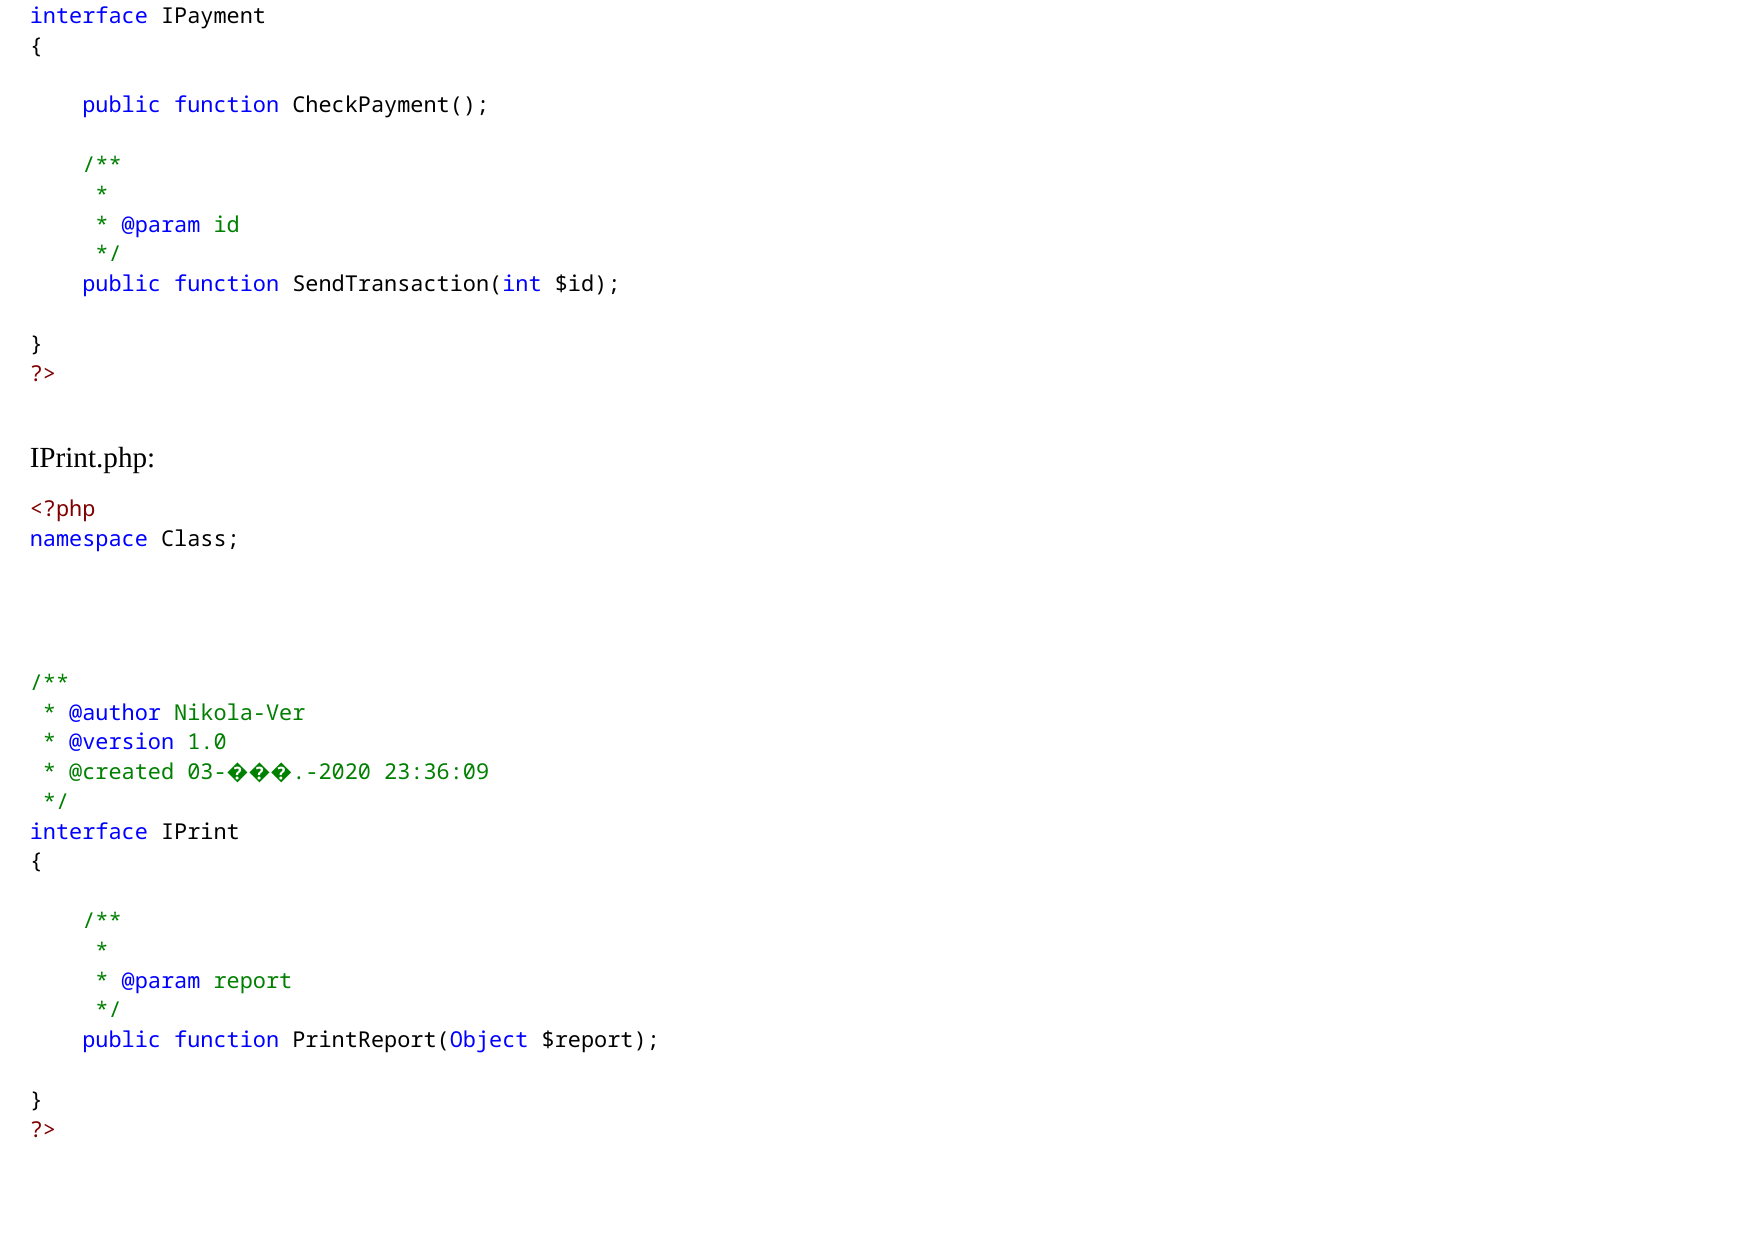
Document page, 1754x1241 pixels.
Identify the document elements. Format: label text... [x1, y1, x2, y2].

text { [29, 30, 1724, 59]
text public function PrintReport(Object $report); [29, 1024, 1724, 1054]
text */ [29, 786, 1724, 816]
text ?> [29, 357, 1724, 387]
text * [29, 935, 1724, 965]
text /** [29, 149, 1724, 179]
text } [29, 328, 1724, 357]
text * @param id [29, 208, 1724, 238]
text * @created 03-���.-2020 23:36:09 [29, 756, 1724, 786]
text * @author Nikola-Ver [29, 697, 1724, 726]
text { [29, 846, 1724, 875]
text interface IPrint [29, 816, 1724, 846]
text */ [29, 994, 1724, 1024]
text * @param report [29, 965, 1724, 994]
text } [29, 1084, 1724, 1114]
text public function SendTransaction(int $id); [29, 268, 1724, 298]
text ?> [29, 1114, 1724, 1143]
text */ [29, 238, 1724, 268]
text * @version 1.0 [29, 726, 1724, 756]
text IPrint.php: [29, 440, 1724, 474]
text * [29, 179, 1724, 208]
text namespace Class; [29, 523, 1724, 552]
text <?php [29, 493, 1724, 523]
text /** [29, 905, 1724, 935]
text public function CheckPayment(); [29, 89, 1724, 119]
text interface IPayment [29, 0, 1724, 30]
text /** [29, 667, 1724, 697]
